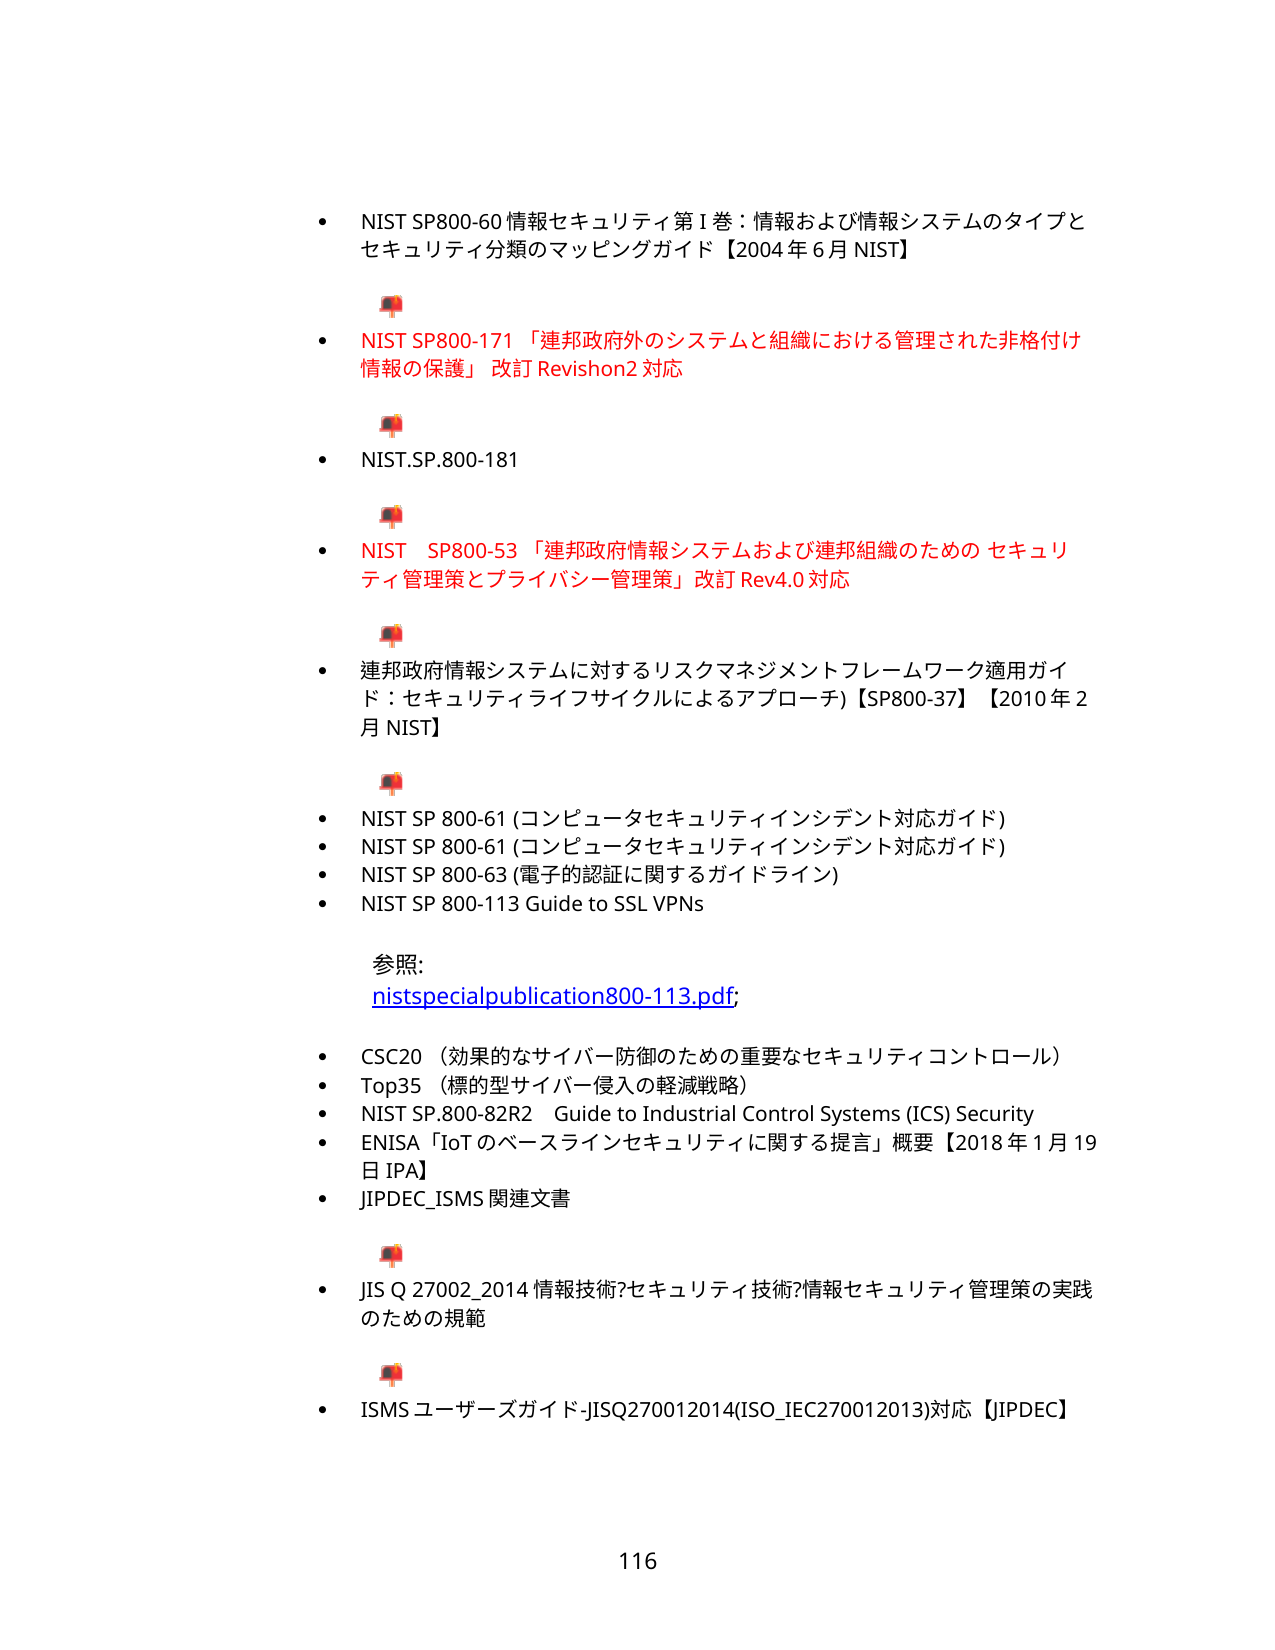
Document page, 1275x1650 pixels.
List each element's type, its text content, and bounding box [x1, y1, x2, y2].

picture [379, 1244, 403, 1268]
picture [379, 624, 403, 648]
list 参照: [372, 949, 1098, 980]
list ENISA「IoTのベースラインセキュリティに関する提言」概要【2018年1月19日IPA】 [319, 1128, 1098, 1184]
list 連邦政府情報システムに対するリスクマネジメントフレームワーク適用ガイド：セキュリティライフサイクルによるアプローチ)【SP800-37】【2010年2月NIST】 [319, 656, 1098, 741]
picture [379, 505, 403, 529]
picture [379, 295, 403, 318]
list JIPDEC_ISMS関連文書 [319, 1184, 1098, 1213]
list NIST SP800-53 「連邦政府情報システムおよび連邦組織のための セキュリティ管理策とプライバシー管理策」改訂Rev4.0対応 [319, 536, 1098, 593]
picture [379, 414, 403, 438]
list ISMSユーザーズガイド-JISQ270012014(ISO_IEC270012013)対応【JIPDEC】 [319, 1395, 1098, 1423]
list Top35 （標的型サイバー侵入の軽減戦略） [319, 1071, 1098, 1099]
list NIST SP800-171 「連邦政府外のシステムと組織における管理された非格付け情報の保護」 改訂Revishon2対応 [319, 326, 1098, 383]
picture [379, 772, 403, 796]
list NIST SP 800-63 (電子的認証に関するガイドライン) [319, 861, 1098, 889]
list NIST SP 800-113 Guide to SSL VPNs [319, 889, 1098, 917]
list NIST SP 800-61 (コンピュータセキュリティインシデント対応ガイド) [319, 804, 1098, 832]
list JIS Q 27002_2014 情報技術?セキュリティ技術?情報セキュリティ管理策の実践のための規範 [319, 1276, 1098, 1332]
list NIST SP 800-61 (コンピュータセキュリティインシデント対応ガイド) [319, 832, 1098, 861]
list NIST SP.800-82R2 Guide to Industrial Control Systems (ICS) Security [319, 1099, 1098, 1128]
list NIST SP800-60情報セキュリティ第 I 巻：情報および情報システムのタイプとセキュリティ分類のマッピングガイド【2004年6月NIST】 [319, 207, 1098, 264]
list NIST.SP.800-181 [319, 446, 1098, 474]
text nistspecialpublication800-113.pdf; [372, 980, 1098, 1011]
list CSC20 （効果的なサイバー防御のための重要なセキュリティコントロール） [319, 1042, 1098, 1071]
picture [379, 1363, 403, 1387]
